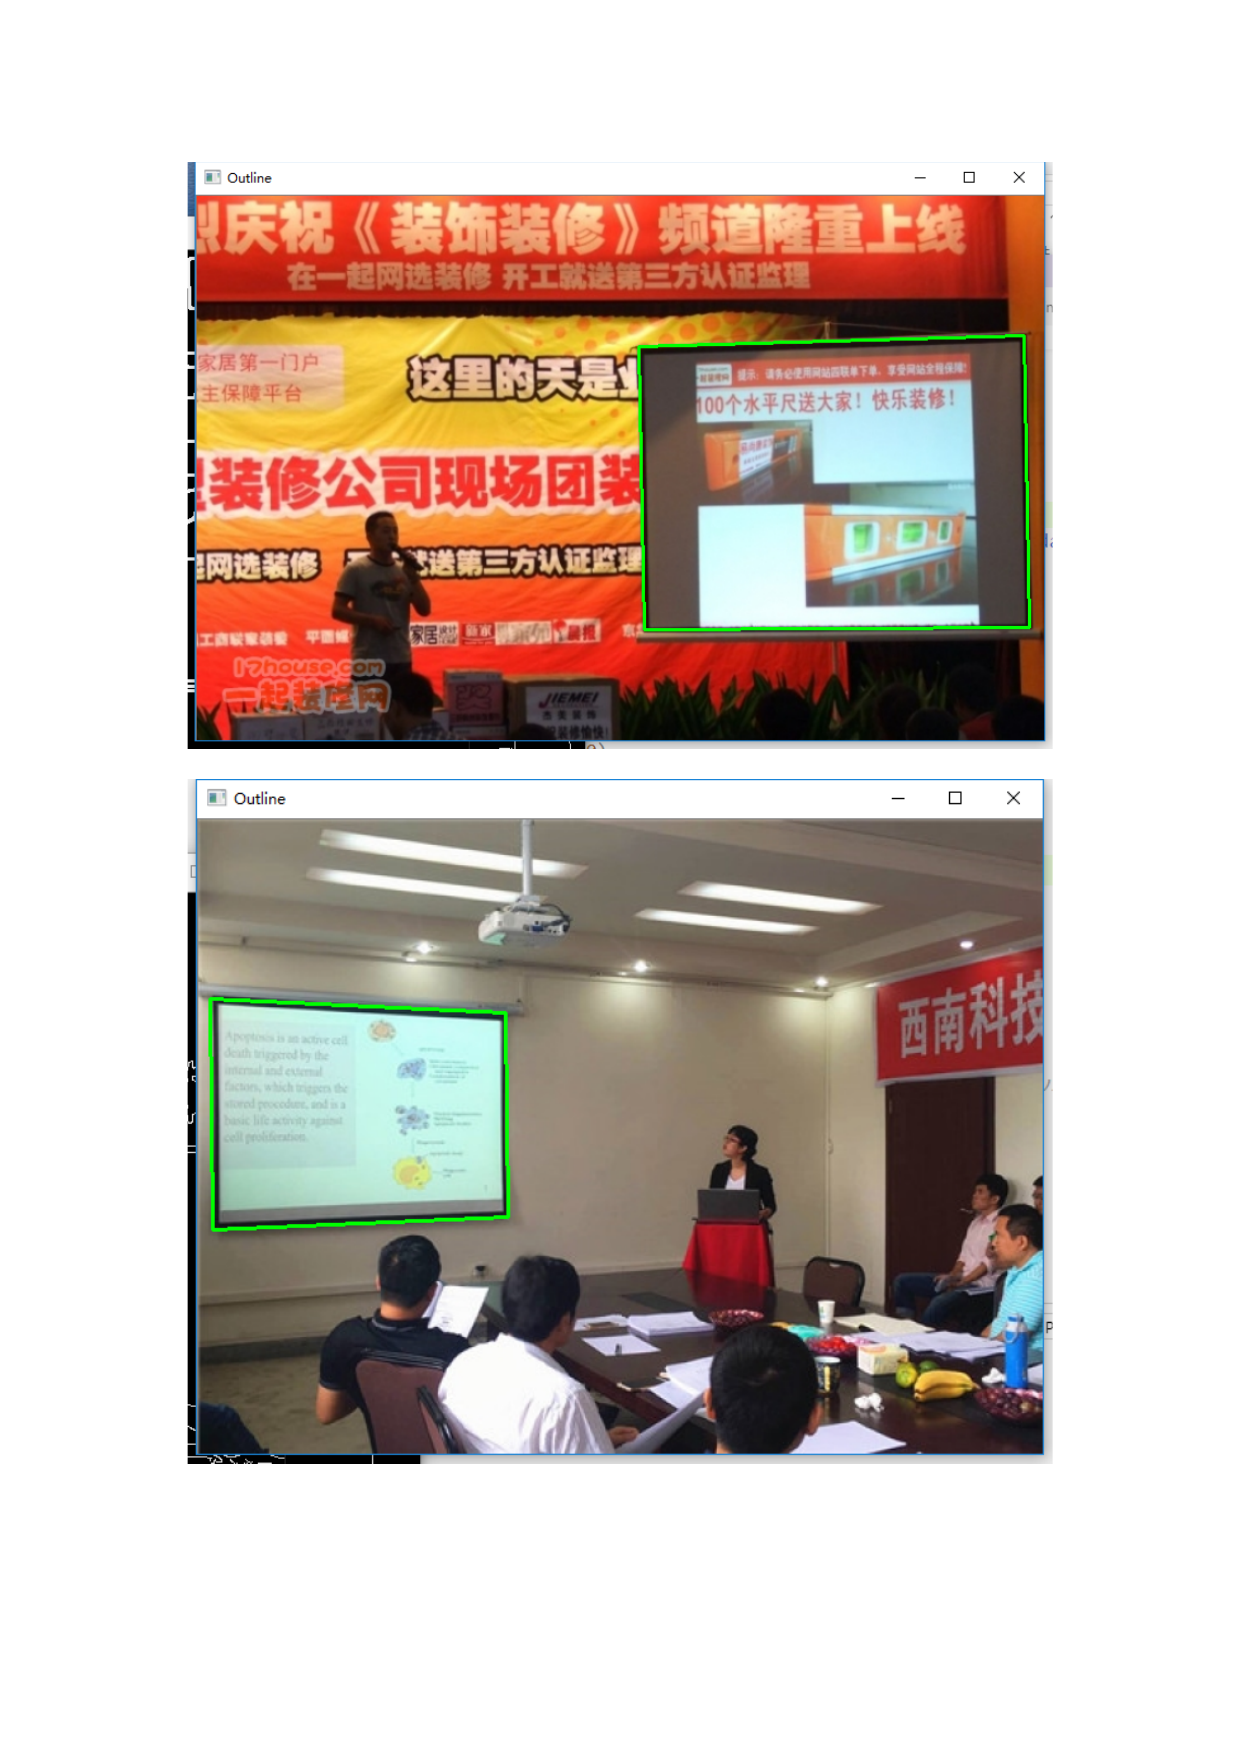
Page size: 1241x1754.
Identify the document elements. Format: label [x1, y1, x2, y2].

picture [187, 162, 1053, 749]
picture [187, 779, 1053, 1464]
